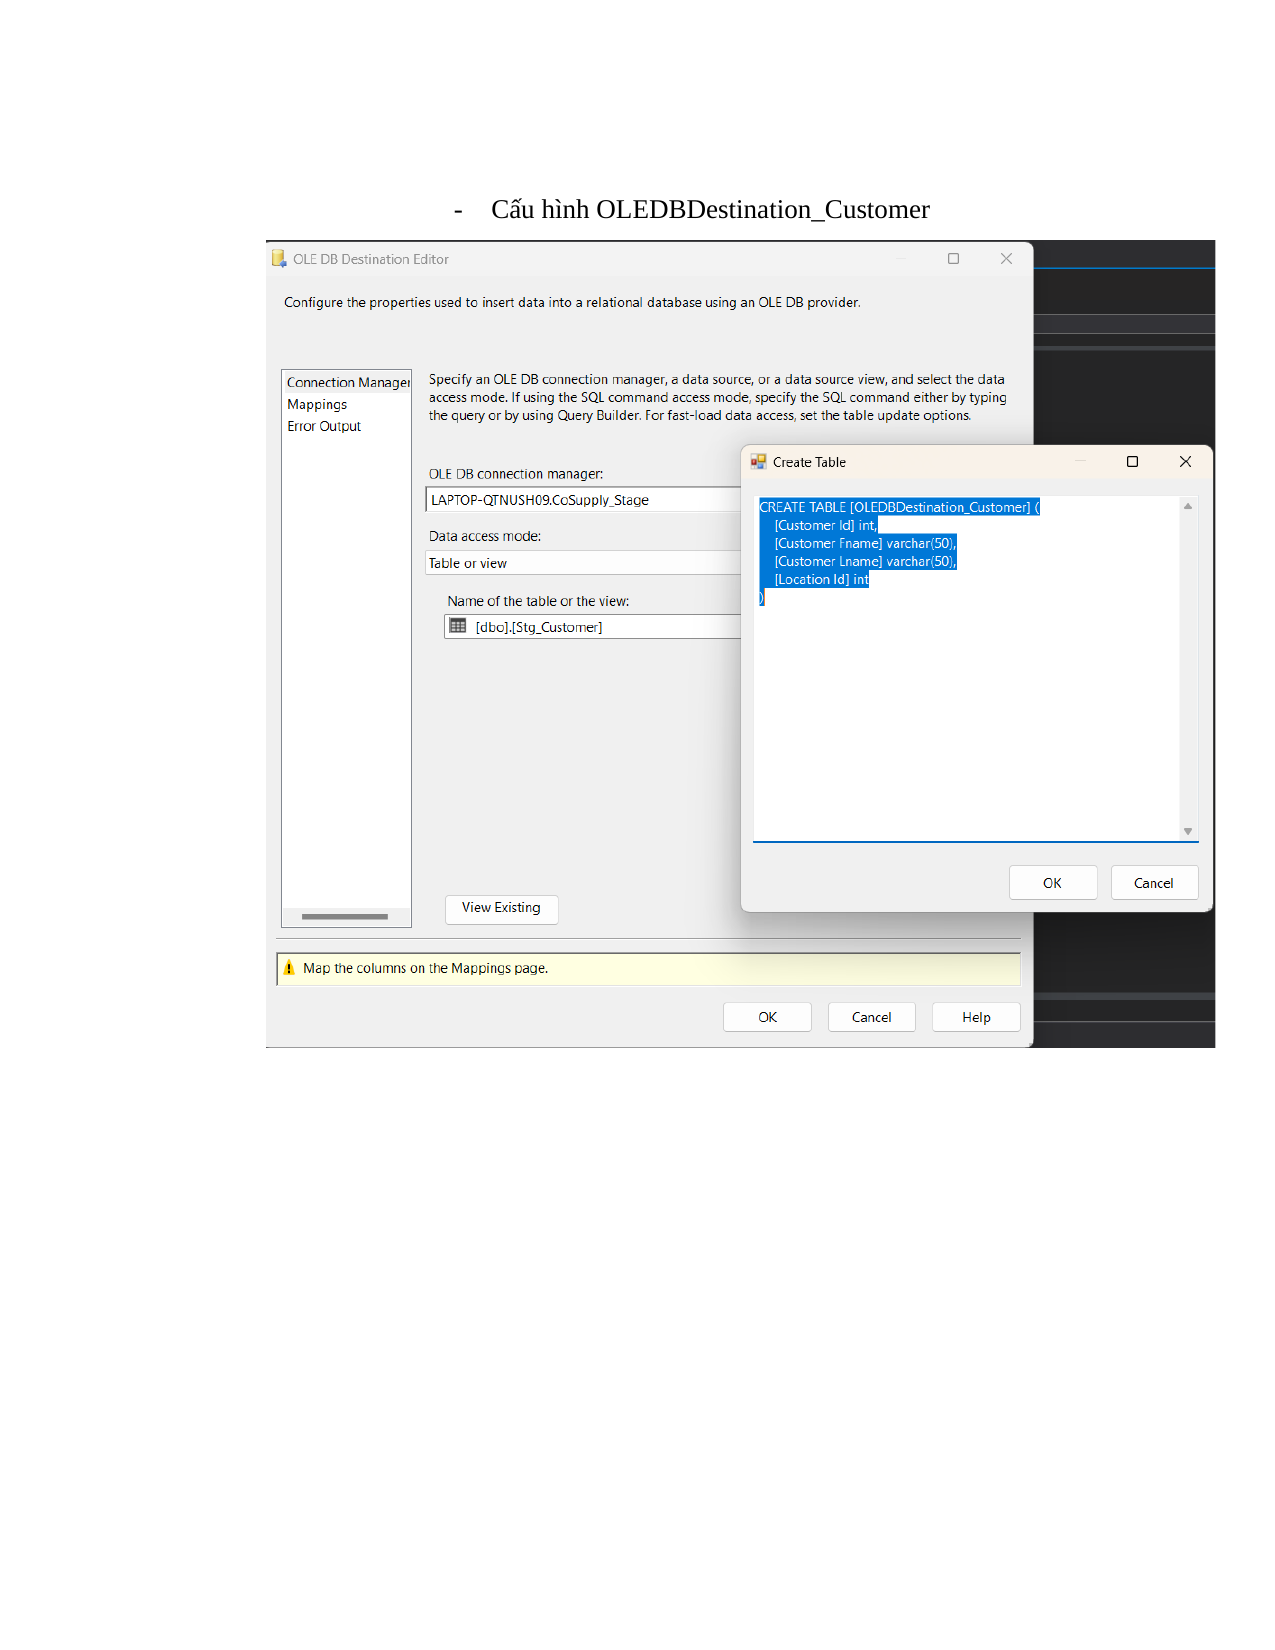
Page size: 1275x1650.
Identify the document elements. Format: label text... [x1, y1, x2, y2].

list Cấu hình OLEDBDestination_Customer [453, 194, 1156, 225]
picture [266, 240, 1216, 1048]
